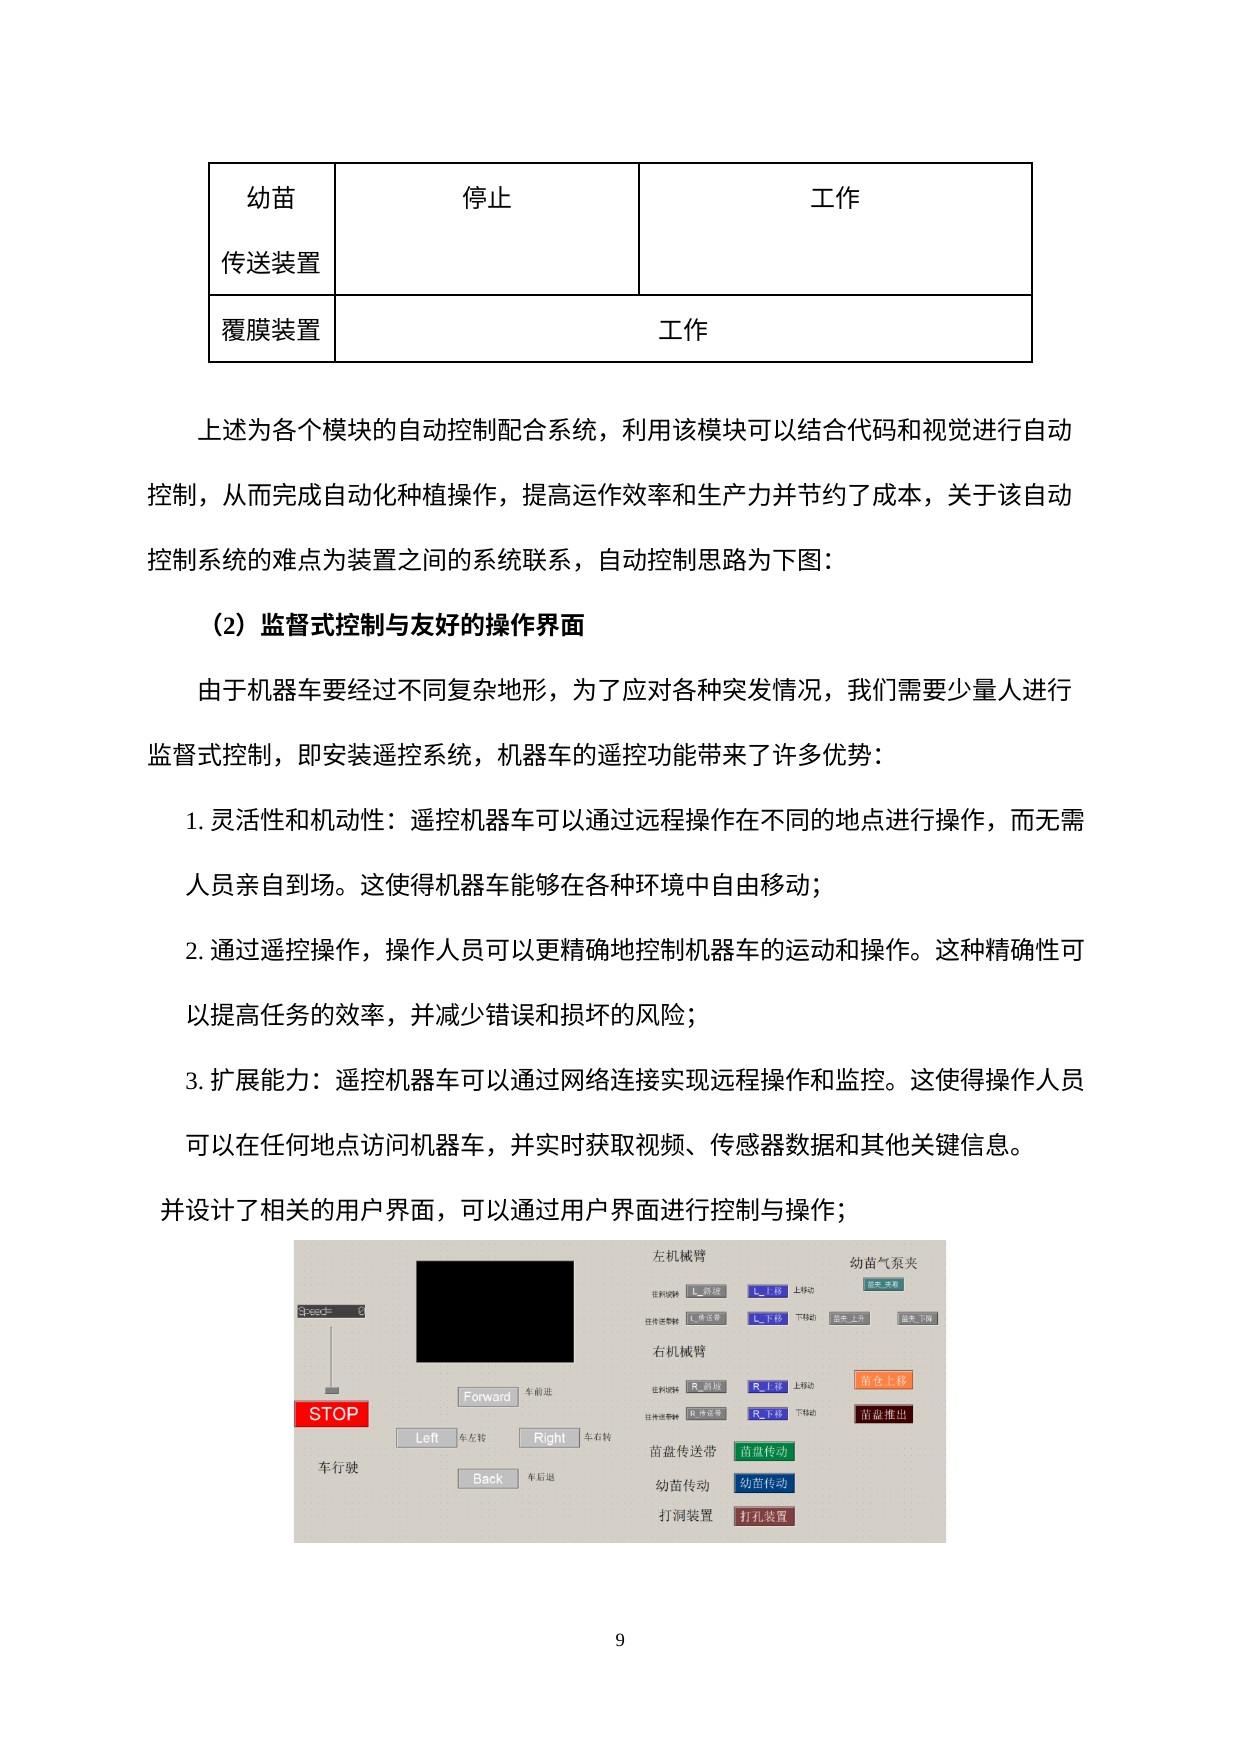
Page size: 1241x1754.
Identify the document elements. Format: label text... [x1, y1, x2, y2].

text 由于机器车要经过不同复杂地形，为了应对各种突发情况，我们需要少量人进行监督式控制，即安装遥控系统，机器车的遥控功能带来了许多优势： [148, 656, 1093, 786]
table_cell 工作 [336, 296, 1031, 361]
table_cell 覆膜装置 [210, 296, 334, 361]
list 扩展能力：遥控机器车可以通过网络连接实现远程操作和监控。这使得操作人员可以在任何地点访问机器车，并实时获取视频、传感器数据和其他关键信息。 [185, 1046, 1093, 1176]
table_cell 幼苗 传送装置 [210, 164, 334, 294]
text 并设计了相关的用户界面，可以通过用户界面进行控制与操作； [148, 1176, 1093, 1241]
picture [293, 1240, 947, 1543]
list 灵活性和机动性：遥控机器车可以通过远程操作在不同的地点进行操作，而无需人员亲自到场。这使得机器车能够在各种环境中自由移动； [185, 786, 1093, 916]
table_cell 工作 [640, 164, 1031, 294]
table_cell 停止 [336, 164, 638, 294]
list 通过遥控操作，操作人员可以更精确地控制机器车的运动和操作。这种精确性可以提高任务的效率，并减少错误和损坏的风险； [185, 916, 1093, 1046]
text 上述为各个模块的自动控制配合系统，利用该模块可以结合代码和视觉进行自动控制，从而完成自动化种植操作，提高运作效率和生产力并节约了成本，关于该自动控制系统的难点为装置之间的系统联系，自动控制思路为下图： [148, 396, 1093, 591]
text （2）监督式控制与友好的操作界面 [148, 591, 1093, 656]
